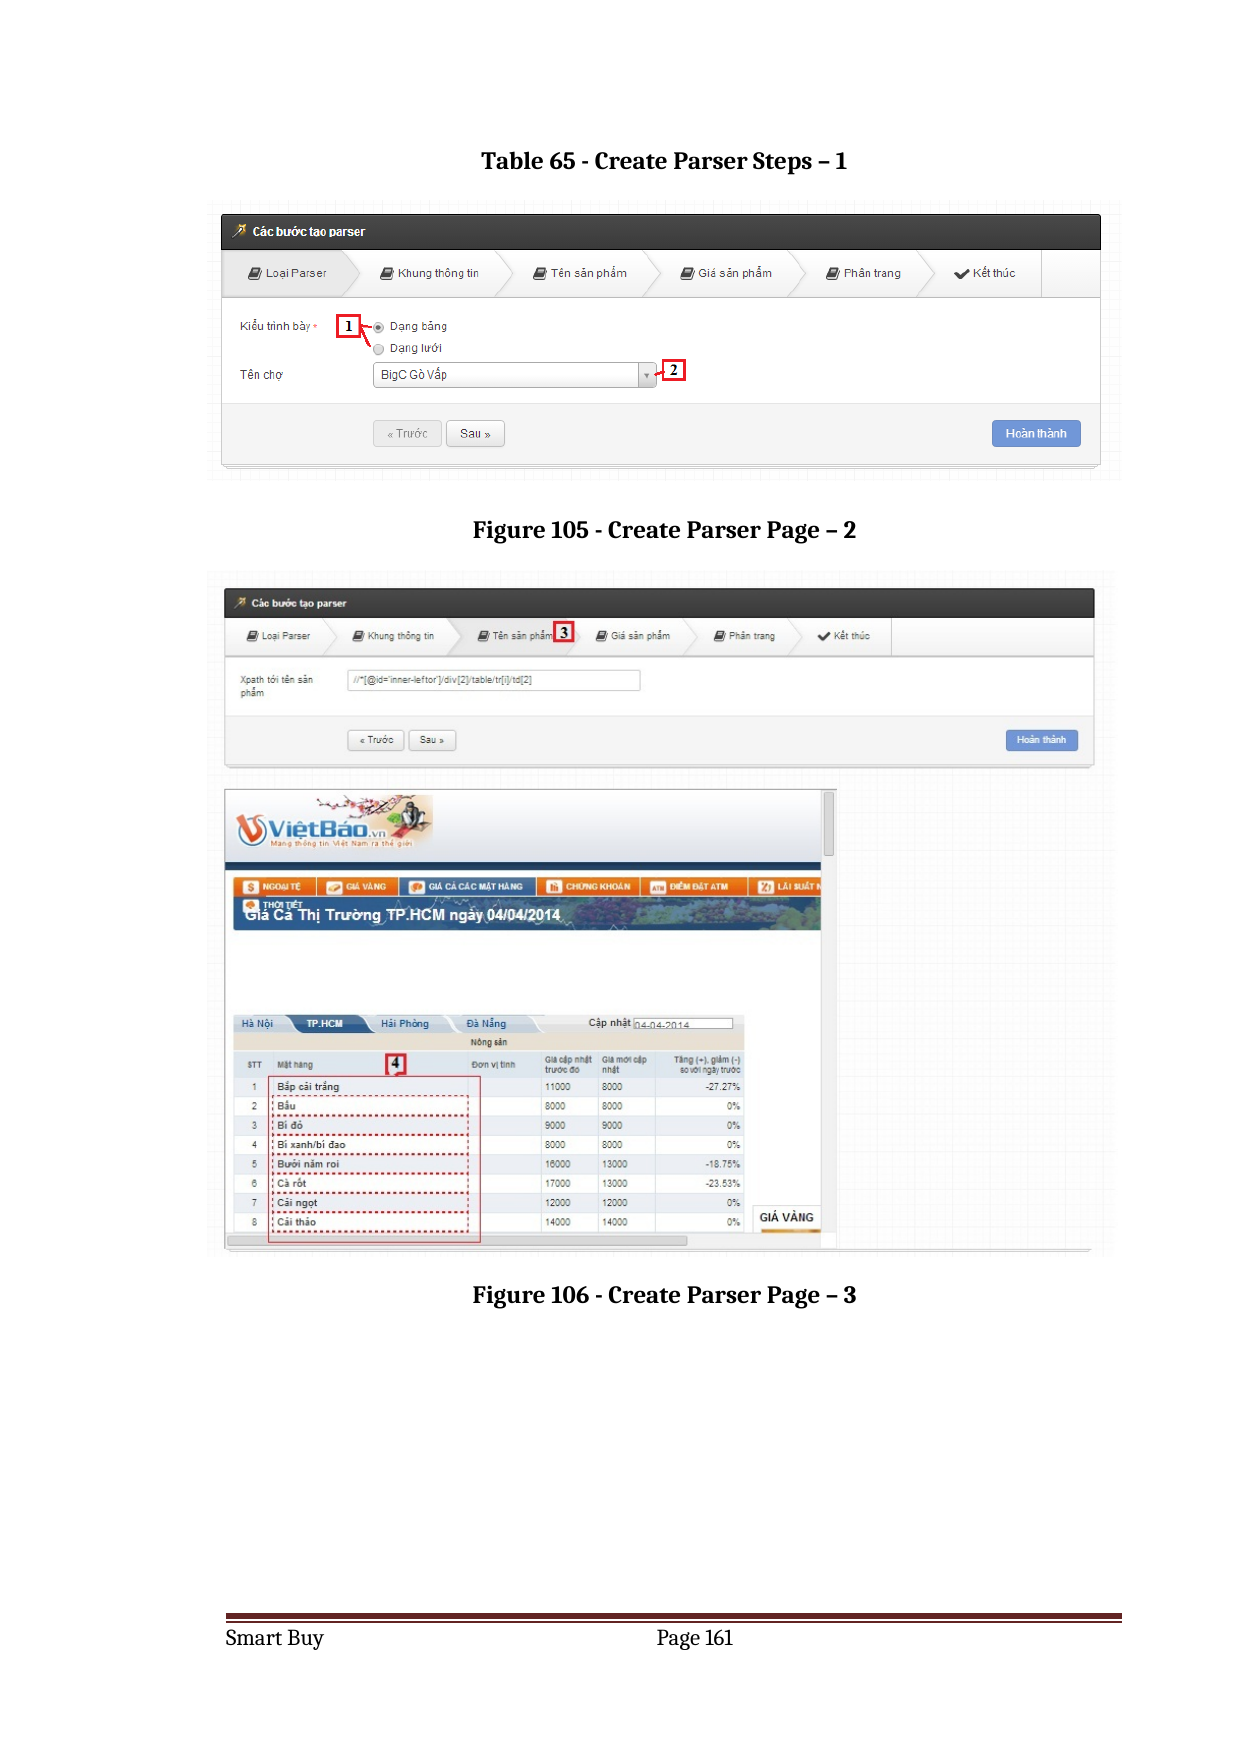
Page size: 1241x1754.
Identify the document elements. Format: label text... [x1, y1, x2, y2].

text Figure 106 - Create Parser Page – 3 [207, 1281, 1122, 1310]
text Table 65 - Create Parser Steps – 1 [207, 147, 1122, 176]
text Figure 105 - Create Parser Page – 2 [207, 516, 1122, 545]
picture [207, 200, 1122, 492]
picture [207, 570, 1122, 1257]
